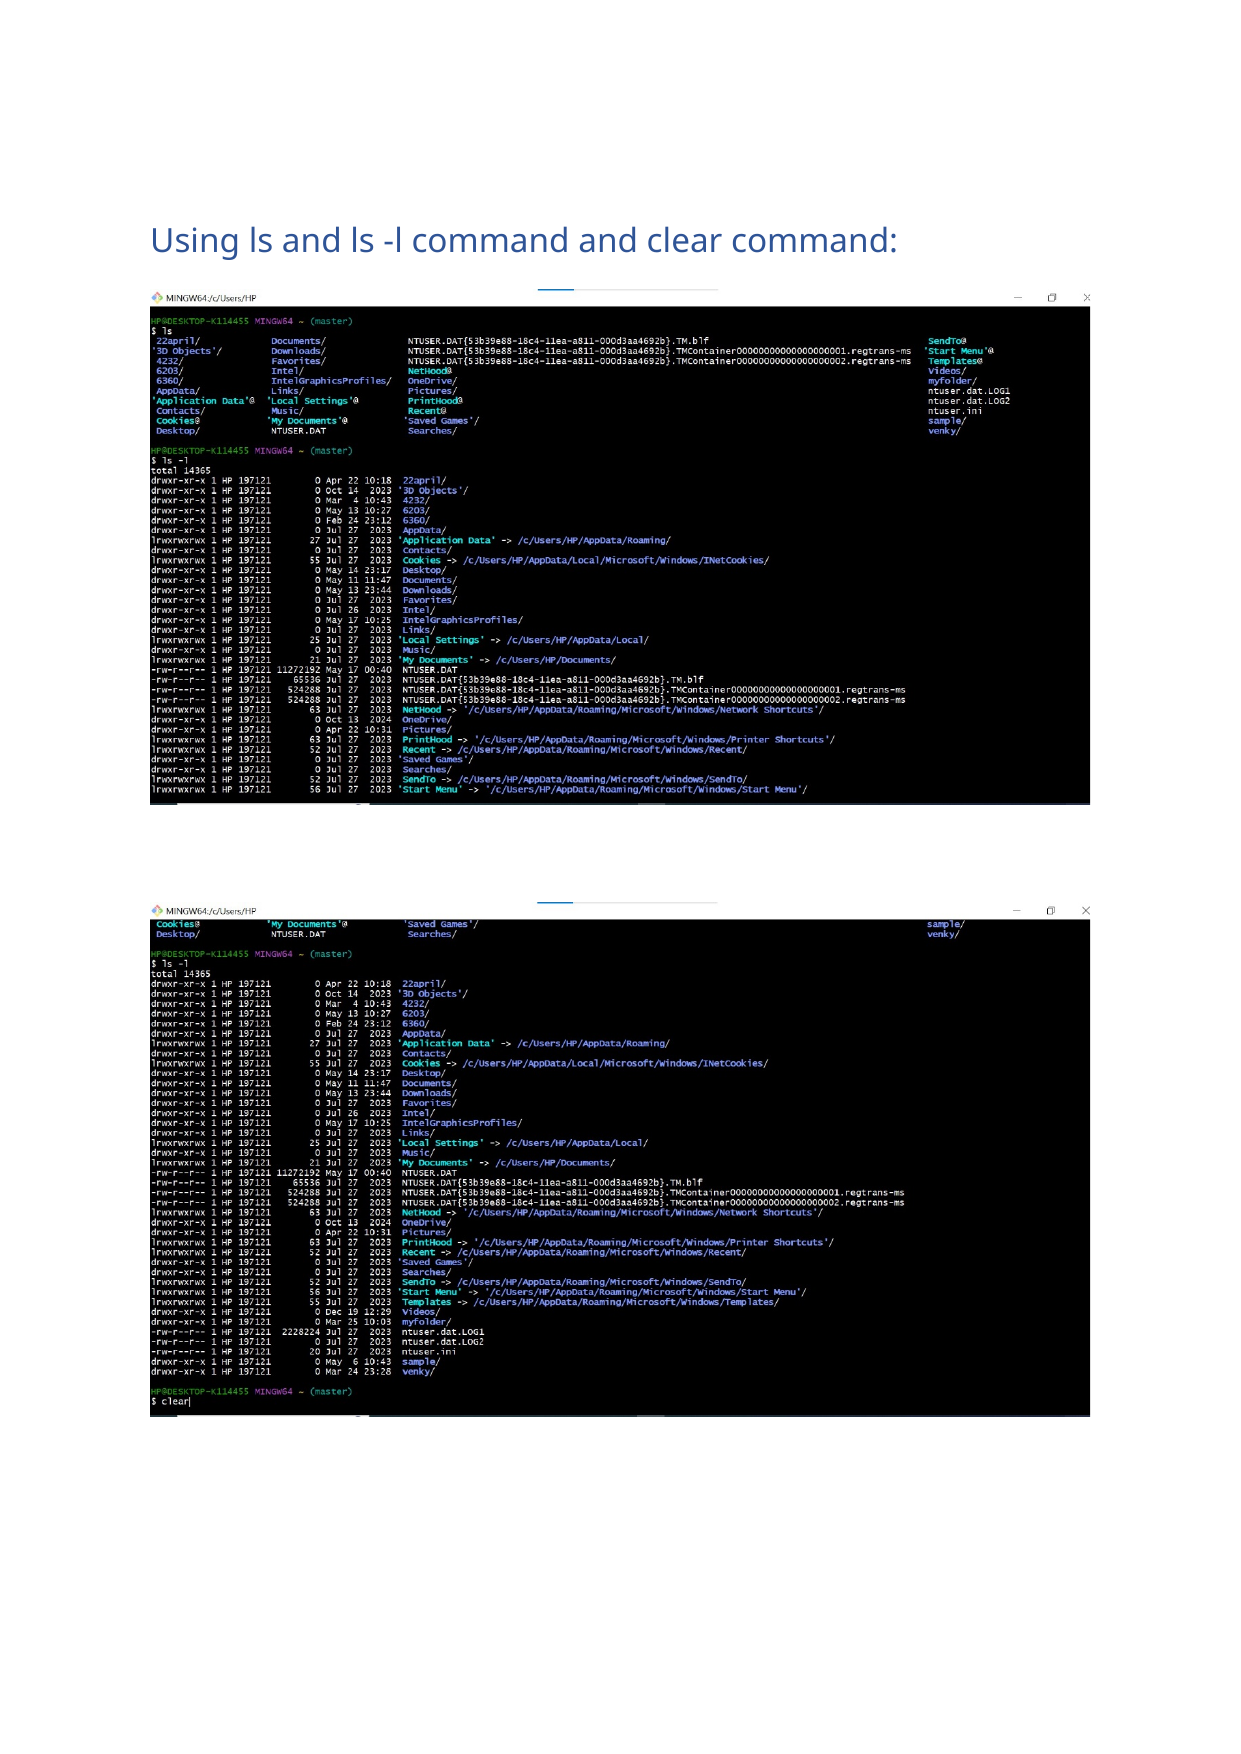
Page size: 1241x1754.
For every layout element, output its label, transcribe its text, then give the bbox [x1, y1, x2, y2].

picture [150, 902, 1091, 1417]
text Using ls and ls -l command and clear command: [150, 216, 1090, 262]
picture [150, 289, 1091, 805]
